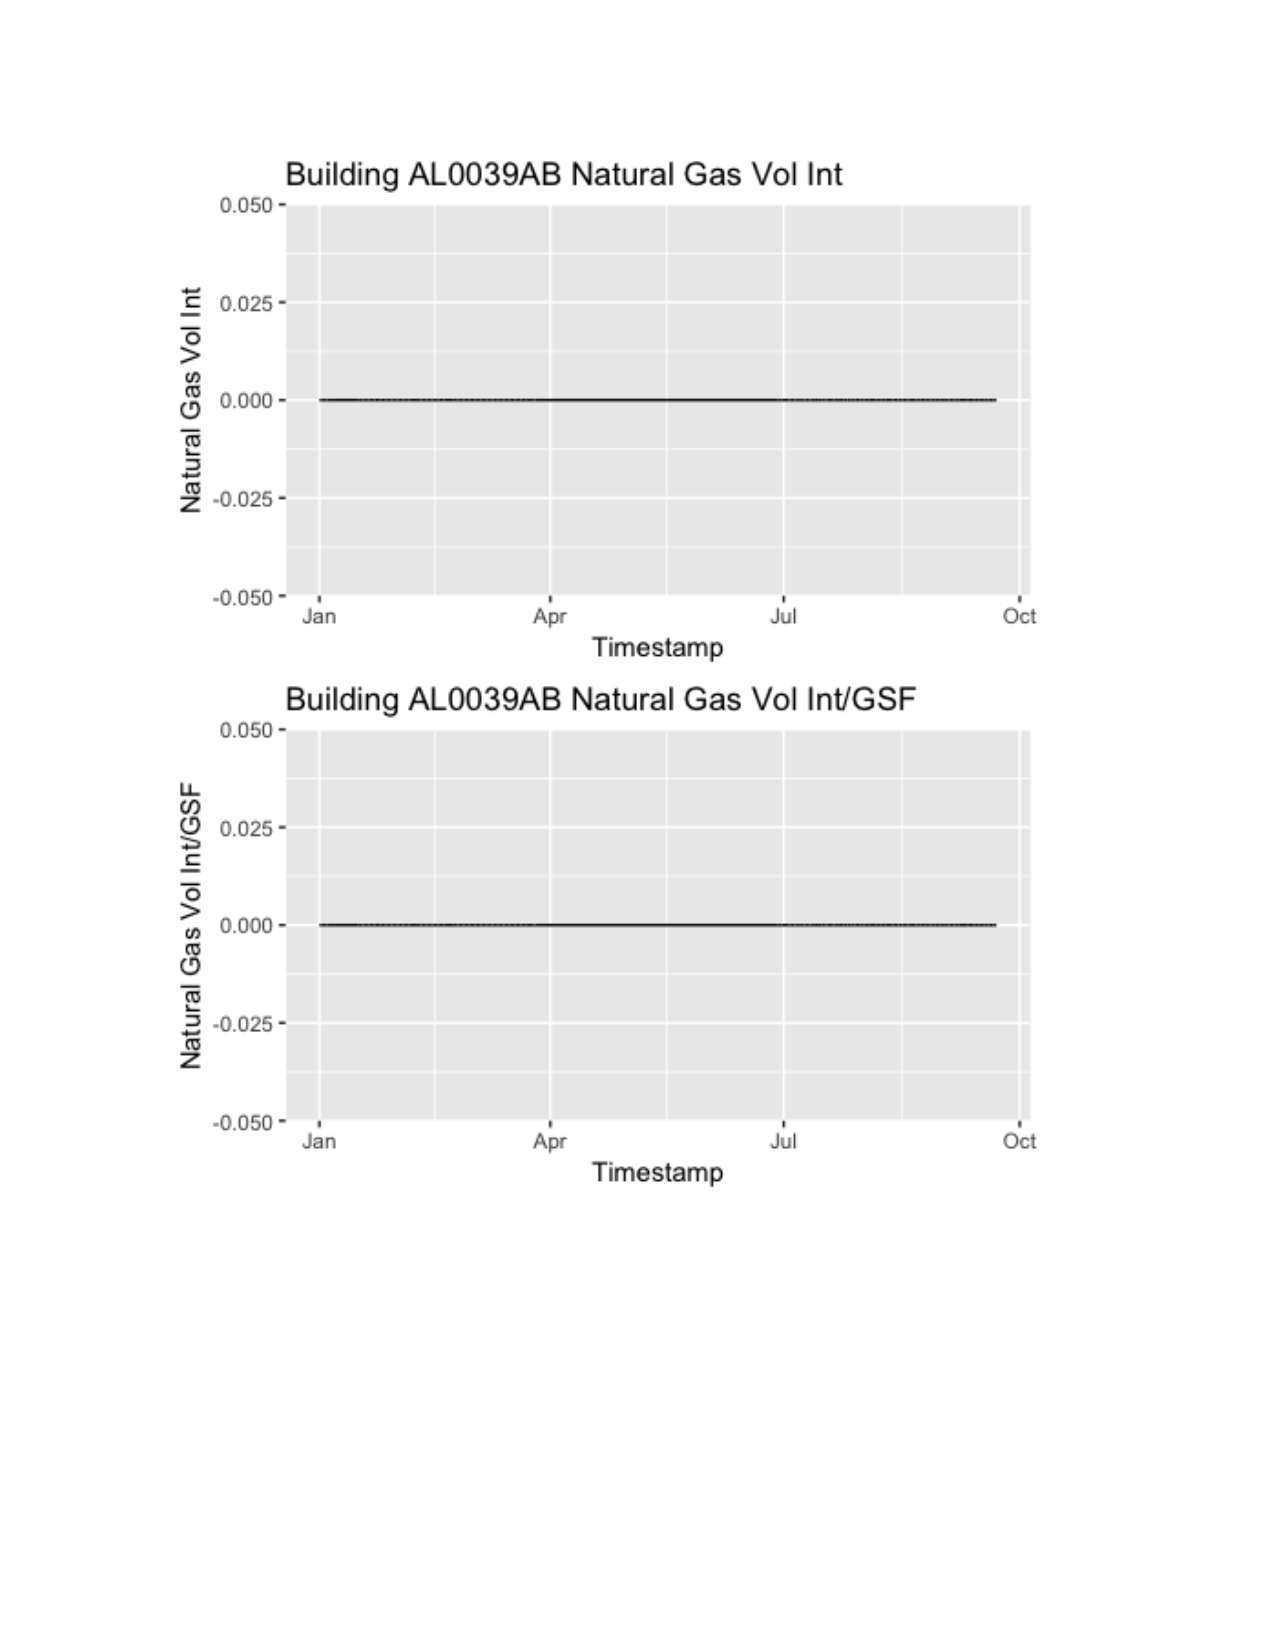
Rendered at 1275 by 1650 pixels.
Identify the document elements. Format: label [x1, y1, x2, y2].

picture [168, 150, 1044, 1200]
